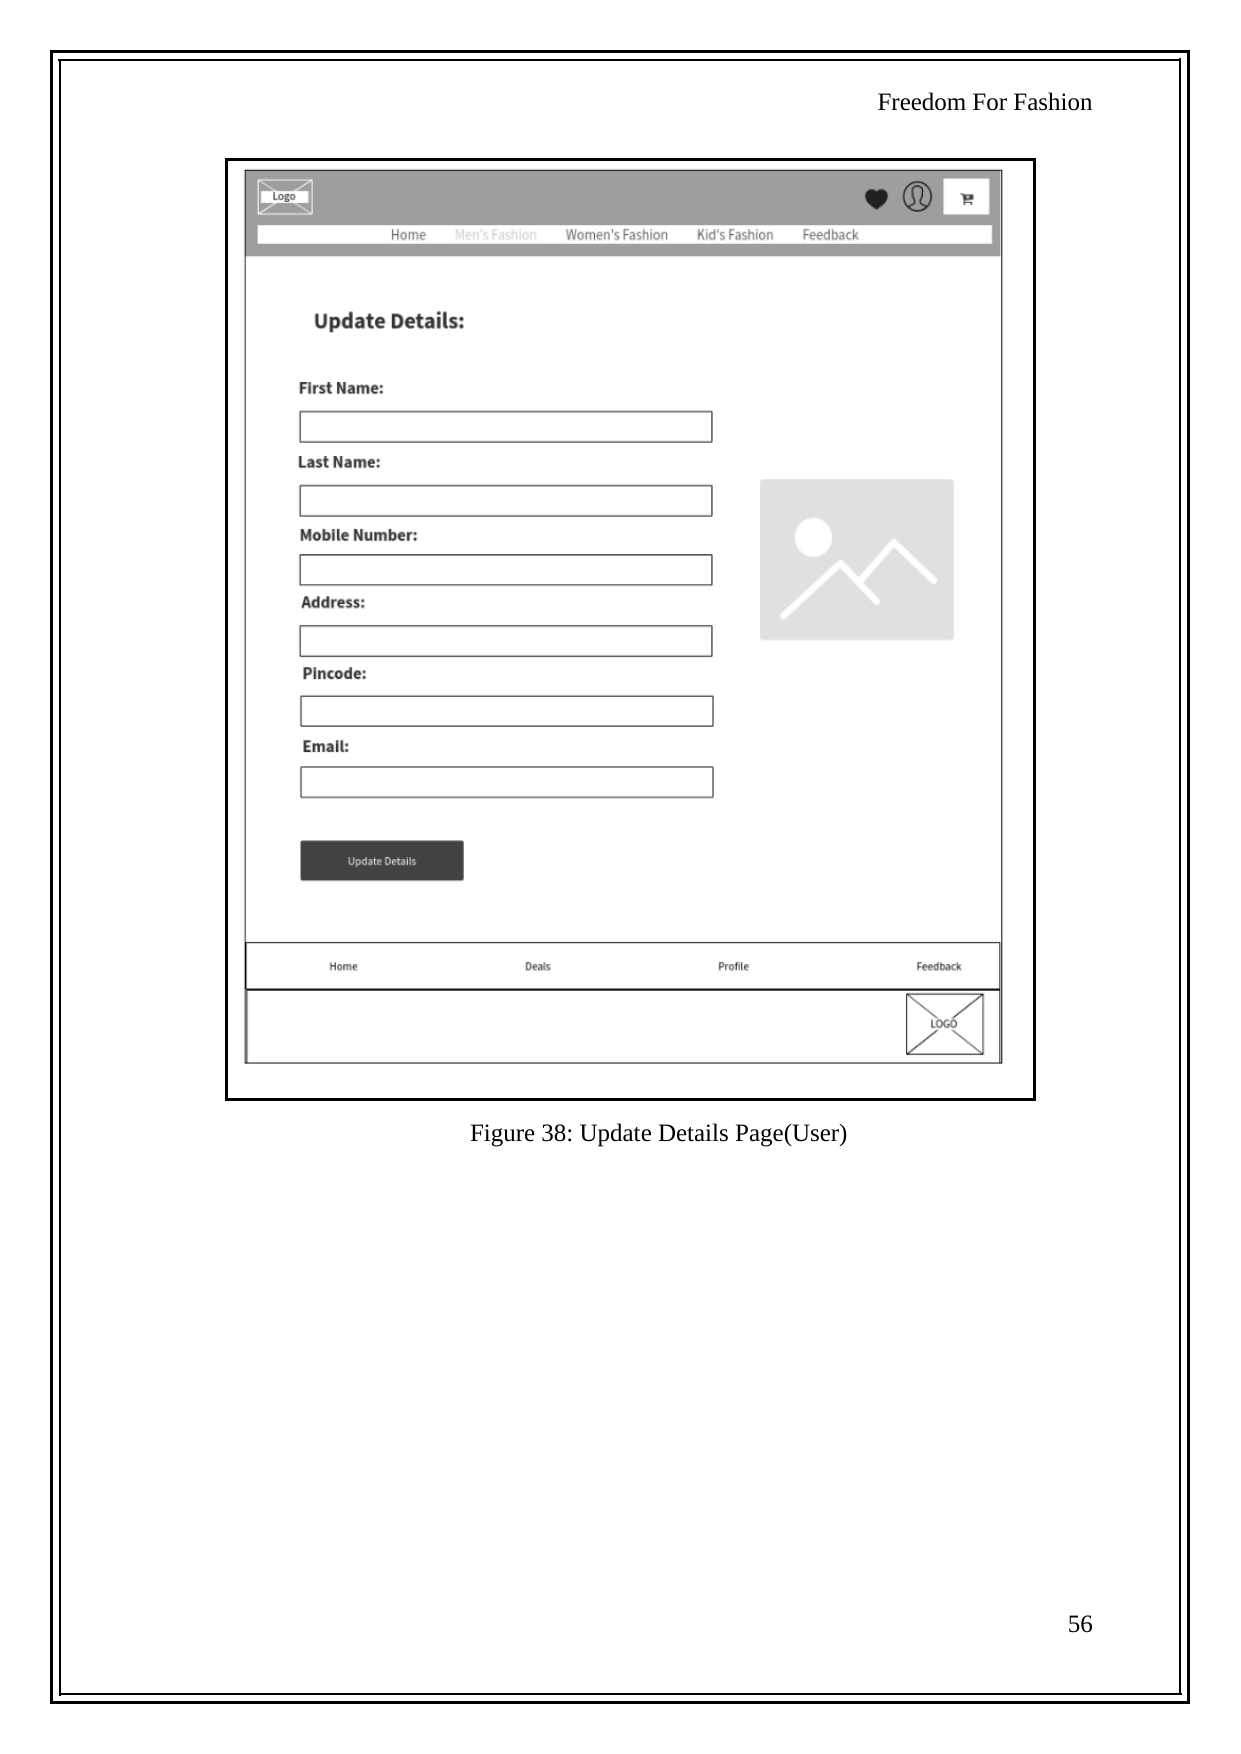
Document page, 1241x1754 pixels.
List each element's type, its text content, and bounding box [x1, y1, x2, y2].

picture [228, 161, 1033, 1098]
text Figure 38: Update Details Page(User) [224, 1118, 1092, 1147]
